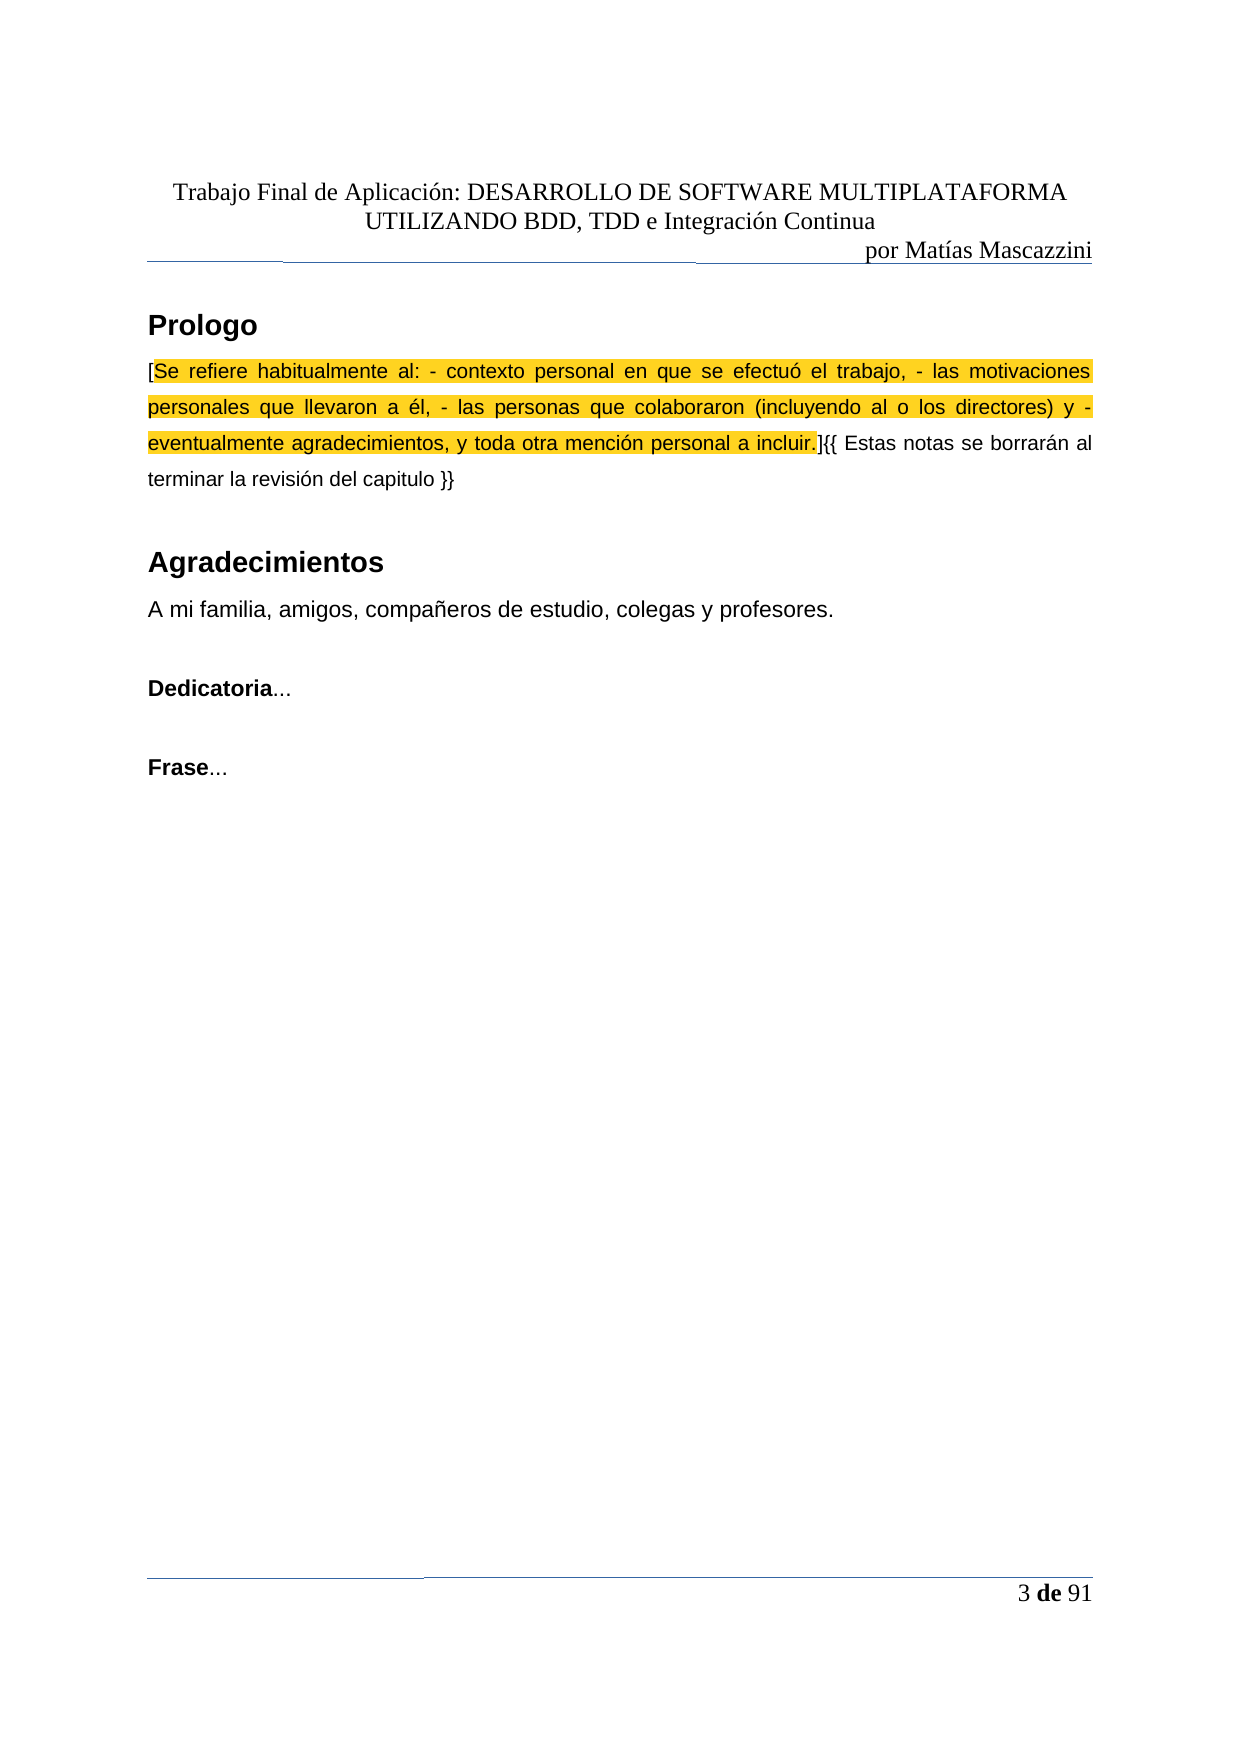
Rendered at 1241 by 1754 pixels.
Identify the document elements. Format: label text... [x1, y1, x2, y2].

text Prologo [148, 308, 1093, 342]
text Agradecimientos [148, 546, 1093, 579]
text A mi familia, amigos, compañeros de estudio, colegas y profesores. [148, 596, 1093, 622]
text Frase... [148, 754, 1093, 780]
text Dedicatoria... [148, 675, 1093, 701]
text [Se refiere habitualmente al: - contexto personal en que se efectuó el trabajo, - las motivaciones personales que llevaron a él, - las personas que colaboraron (incluyendo al o los directores) y - eventualmente agradecimientos, y toda otra mención personal a incluir.]{{ Estas notas se borrarán al terminar la revisión del capitulo }} [148, 359, 1093, 395]
text [Se refiere habitualmente al: - contexto personal en que se efectuó el trabajo, - las motivaciones personales que llevaron a él, - las personas que colaboraron (incluyendo al o los directores) y - eventualmente agradecimientos, y toda otra mención personal a incluir.]{{ Estas notas se borrarán al terminar la revisión del capitulo }} [148, 418, 1093, 490]
